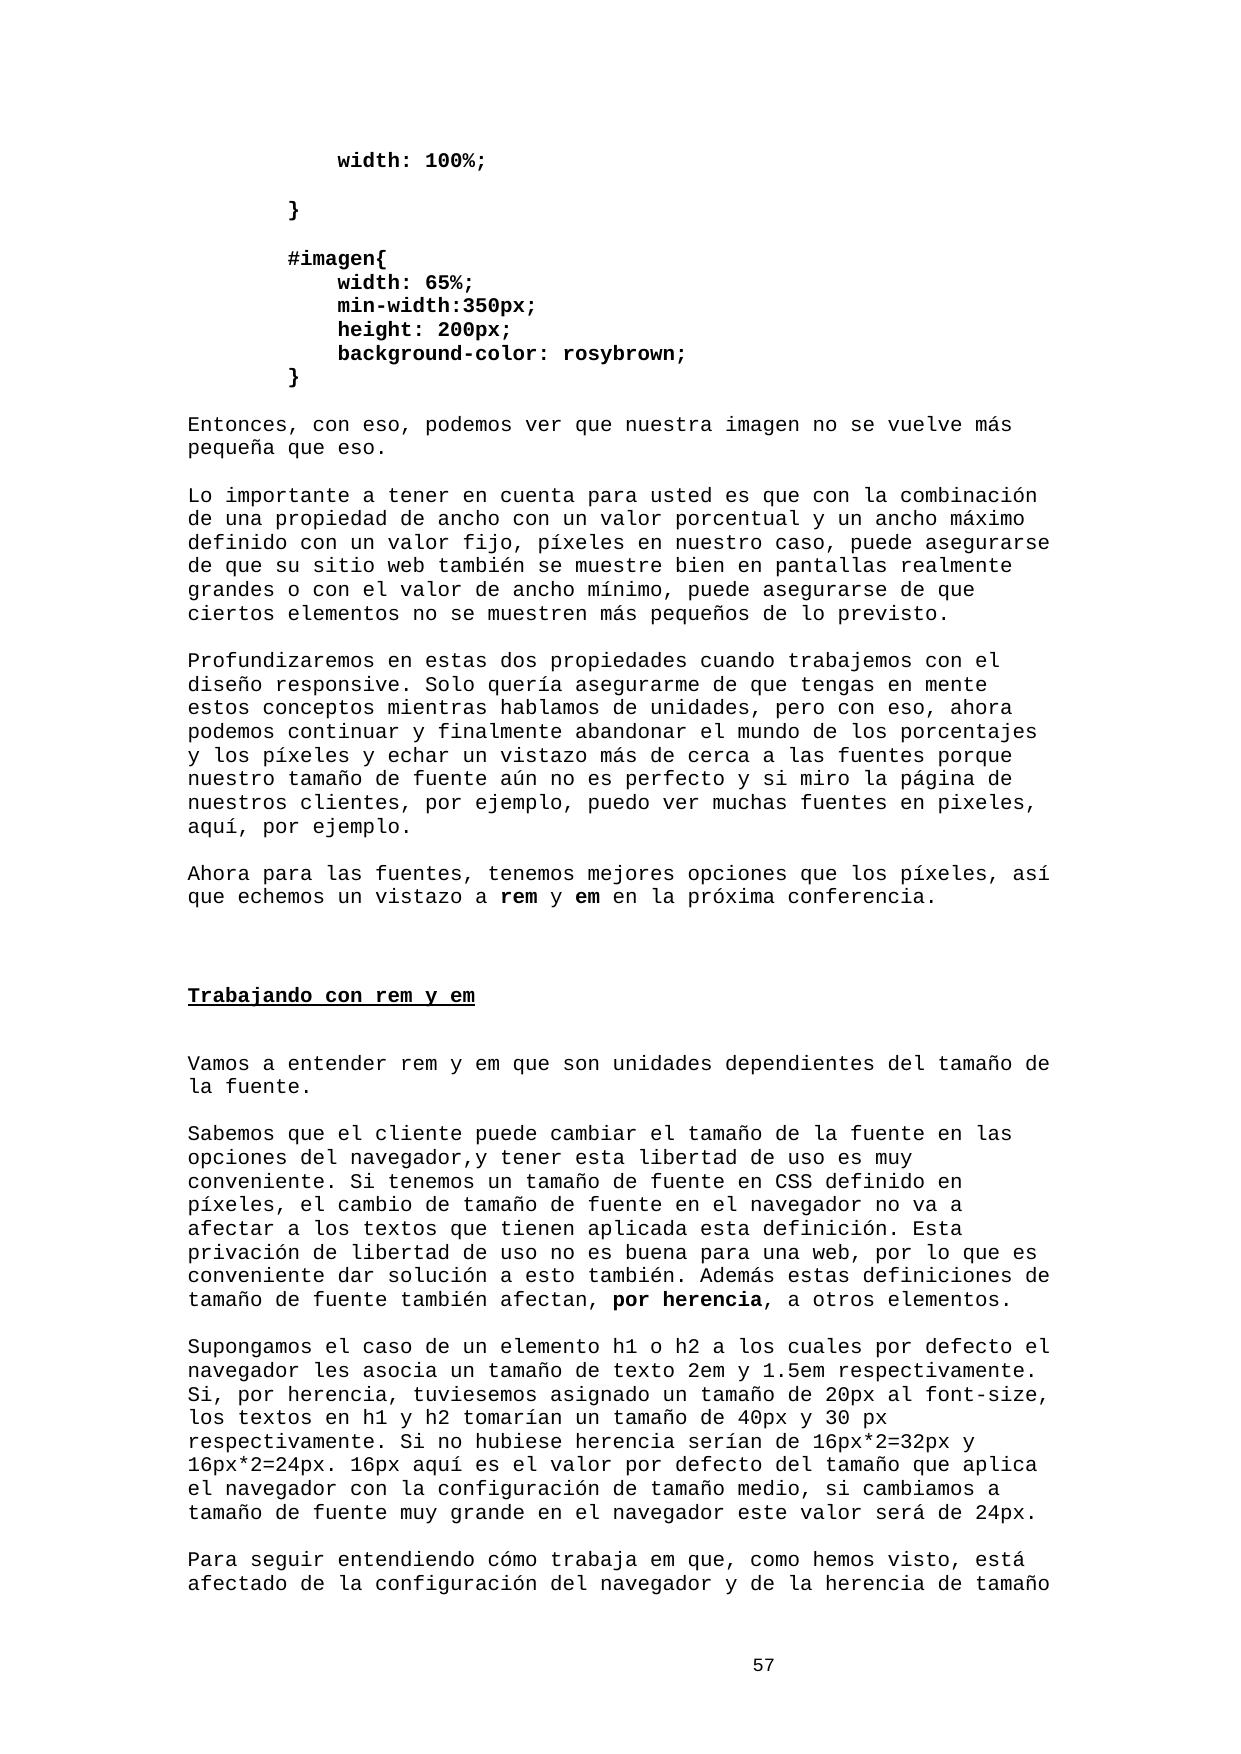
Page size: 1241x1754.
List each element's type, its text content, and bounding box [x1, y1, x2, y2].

list } [187, 366, 1053, 390]
list min-width:350px; [187, 295, 1053, 319]
list Lo importante a tener en cuenta para usted es que con la combinación de una propiedad de ancho con un valor porcentual y un ancho máximo definido con un valor fijo, píxeles en nuestro caso, puede asegurarse de que su sitio web también se muestre bien en pantallas realmente grandes o con el valor de ancho mínimo, puede asegurarse de que ciertos elementos no se muestren más pequeños de lo previsto. [187, 484, 1053, 626]
list Entonces, con eso, podemos ver que nuestra imagen no se vuelve más pequeña que eso. [187, 414, 1053, 461]
list Vamos a entender rem y em que son unidades dependientes del tamaño de la fuente. [187, 1052, 1053, 1100]
list width: 65%; [187, 272, 1053, 295]
list } [187, 199, 1053, 223]
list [187, 1549, 1053, 1596]
list height: 200px; [187, 319, 1053, 343]
list background-color: rosybrown; [187, 343, 1053, 366]
list #imagen{ [187, 248, 1053, 272]
list Supongamos el caso de un elemento h1 o h2 a los cuales por defecto el navegador les asocia un tamaño de texto 2em y 1.5em respectivamente. Si, por herencia, tuviesemos asignado un tamaño de 20px al font-size, los textos en h1 y h2 tomarían un tamaño de 40px y 30 px respectivamente. Si no hubiese herencia serían de 16px*2=32px y 16px*2=24px. 16px aquí es el valor por defecto del tamaño que aplica el navegador con la configuración de tamaño medio, si cambiamos a tamaño de fuente muy grande en el navegador este valor será de 24px. [187, 1336, 1053, 1525]
list Sabemos que el cliente puede cambiar el tamaño de la fuente en las opciones del navegador,y tener esta libertad de uso es muy conveniente. Si tenemos un tamaño de fuente en CSS definido en píxeles, el cambio de tamaño de fuente en el navegador no va a afectar a los textos que tienen aplicada esta definición. Esta privación de libertad de uso no es buena para una web, por lo que es conveniente dar solución a esto también. Además estas definiciones de tamaño de fuente también afectan, por herencia, a otros elementos. [187, 1123, 1053, 1313]
list width: 100%; [187, 150, 1053, 174]
list Ahora para las fuentes, tenemos mejores opciones que los píxeles, así que echemos un vistazo a rem y em en la próxima conferencia. [187, 863, 1053, 910]
list Profundizaremos en estas dos propiedades cuando trabajemos con el diseño responsive. Solo quería asegurarme de que tengas en mente estos conceptos mientras hablamos de unidades, pero con eso, ahora podemos continuar y finalmente abandonar el mundo de los porcentajes y los píxeles y echar un vistazo más de cerca a las fuentes porque nuestro tamaño de fuente aún no es perfecto y si miro la página de nuestros clientes, por ejemplo, puedo ver muchas fuentes en pixeles, aquí, por ejemplo. [187, 650, 1053, 839]
subtitle Trabajando con rem y em [187, 984, 1053, 1008]
